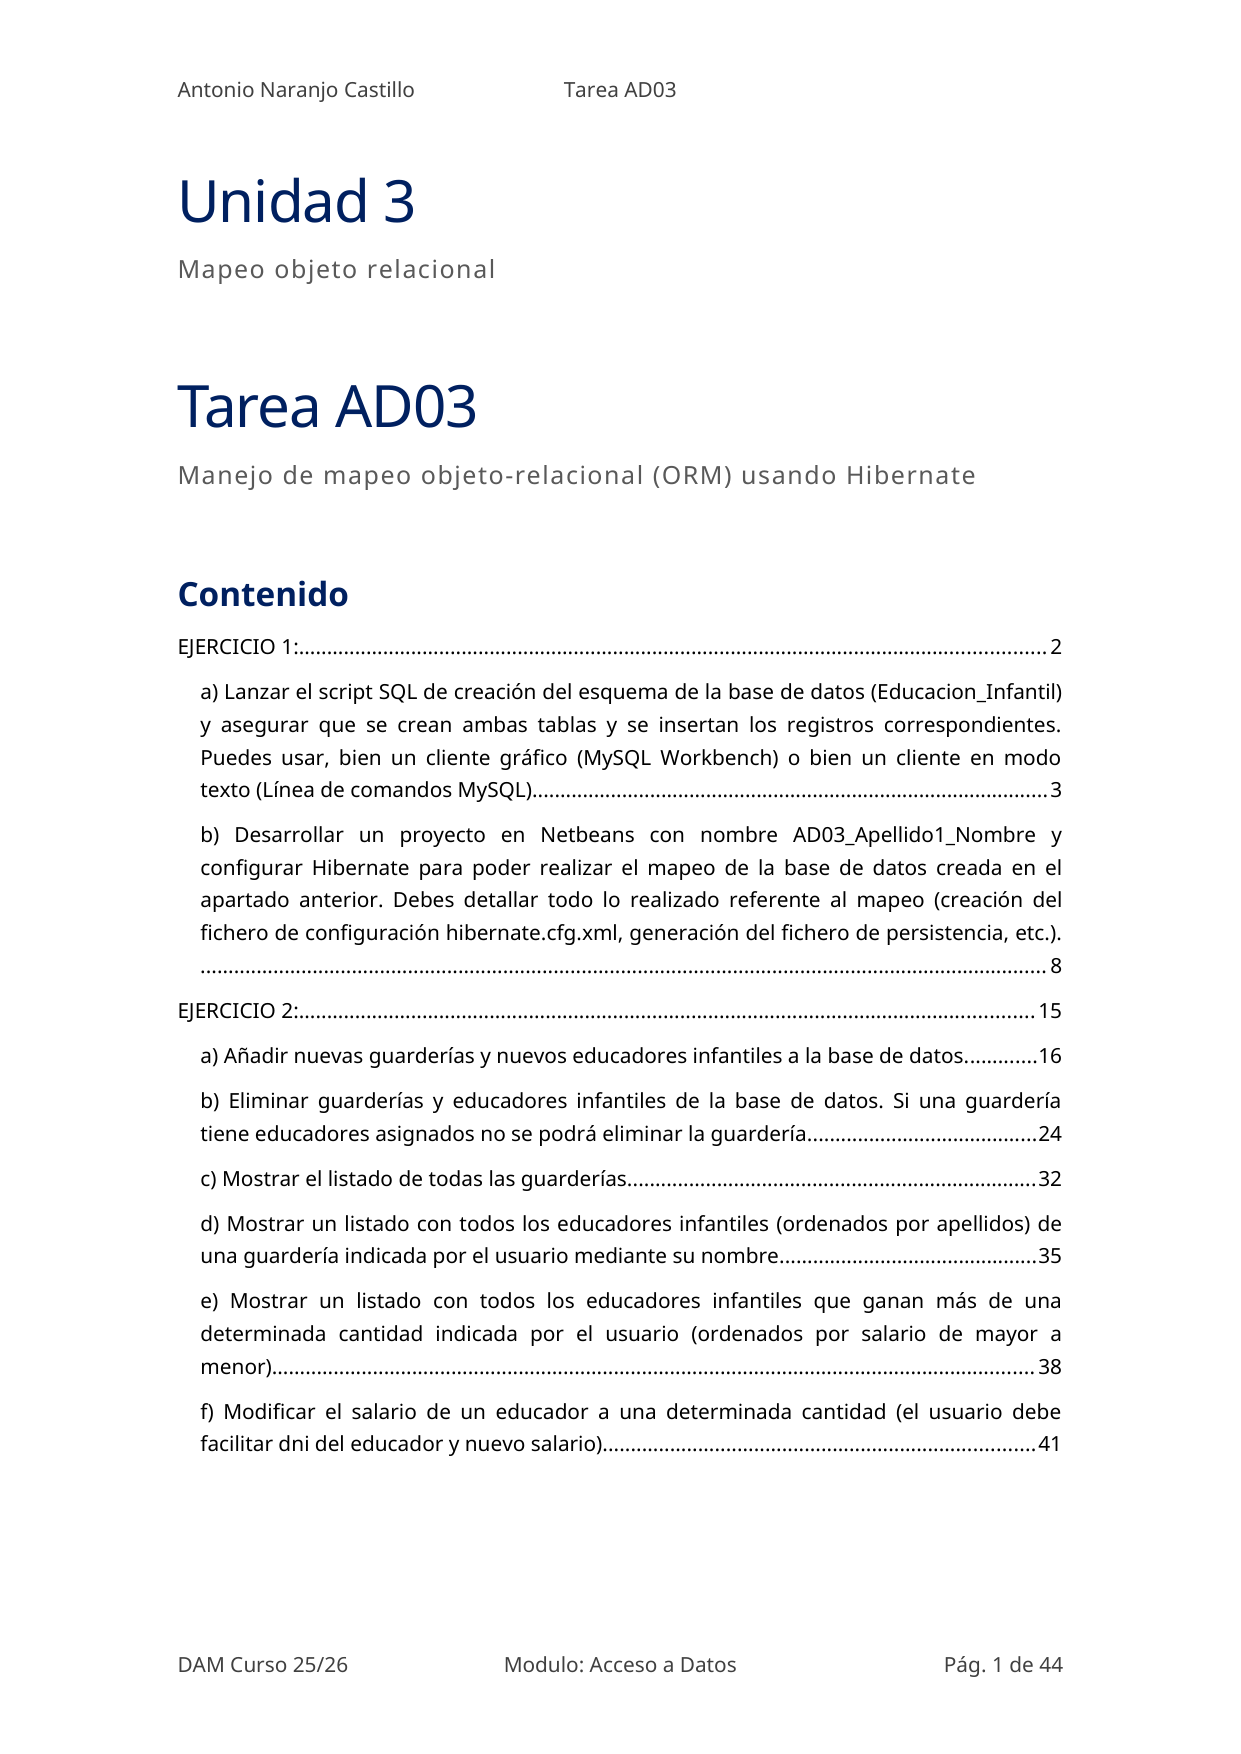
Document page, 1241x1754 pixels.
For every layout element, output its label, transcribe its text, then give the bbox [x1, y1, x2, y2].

title Unidad 3 [177, 160, 1063, 239]
subtitle Manejo de mapeo objeto-relacional (ORM) usando Hibernate [177, 457, 1063, 492]
title Tarea AD03 [177, 366, 1063, 445]
subtitle Mapeo objeto relacional [177, 252, 1063, 286]
